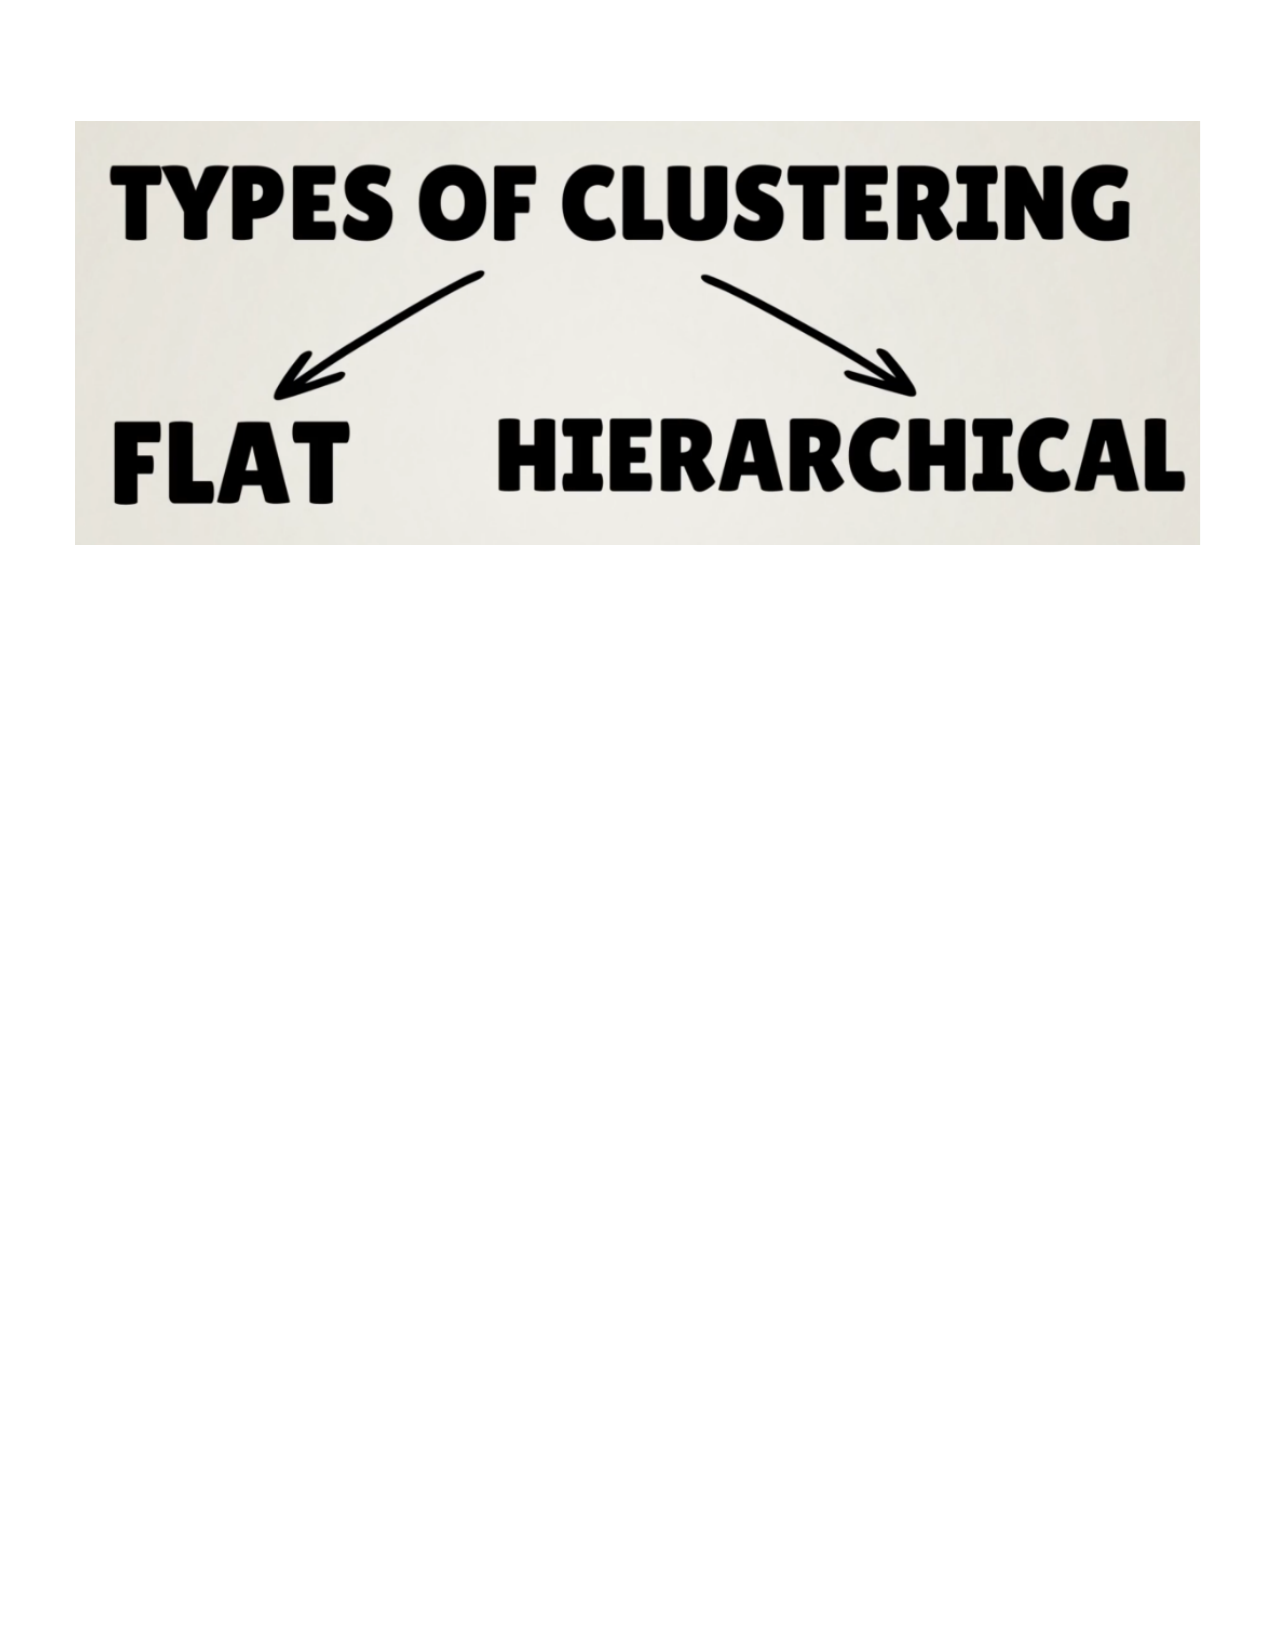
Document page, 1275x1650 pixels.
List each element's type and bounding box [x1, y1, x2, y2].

picture [75, 121, 1200, 545]
